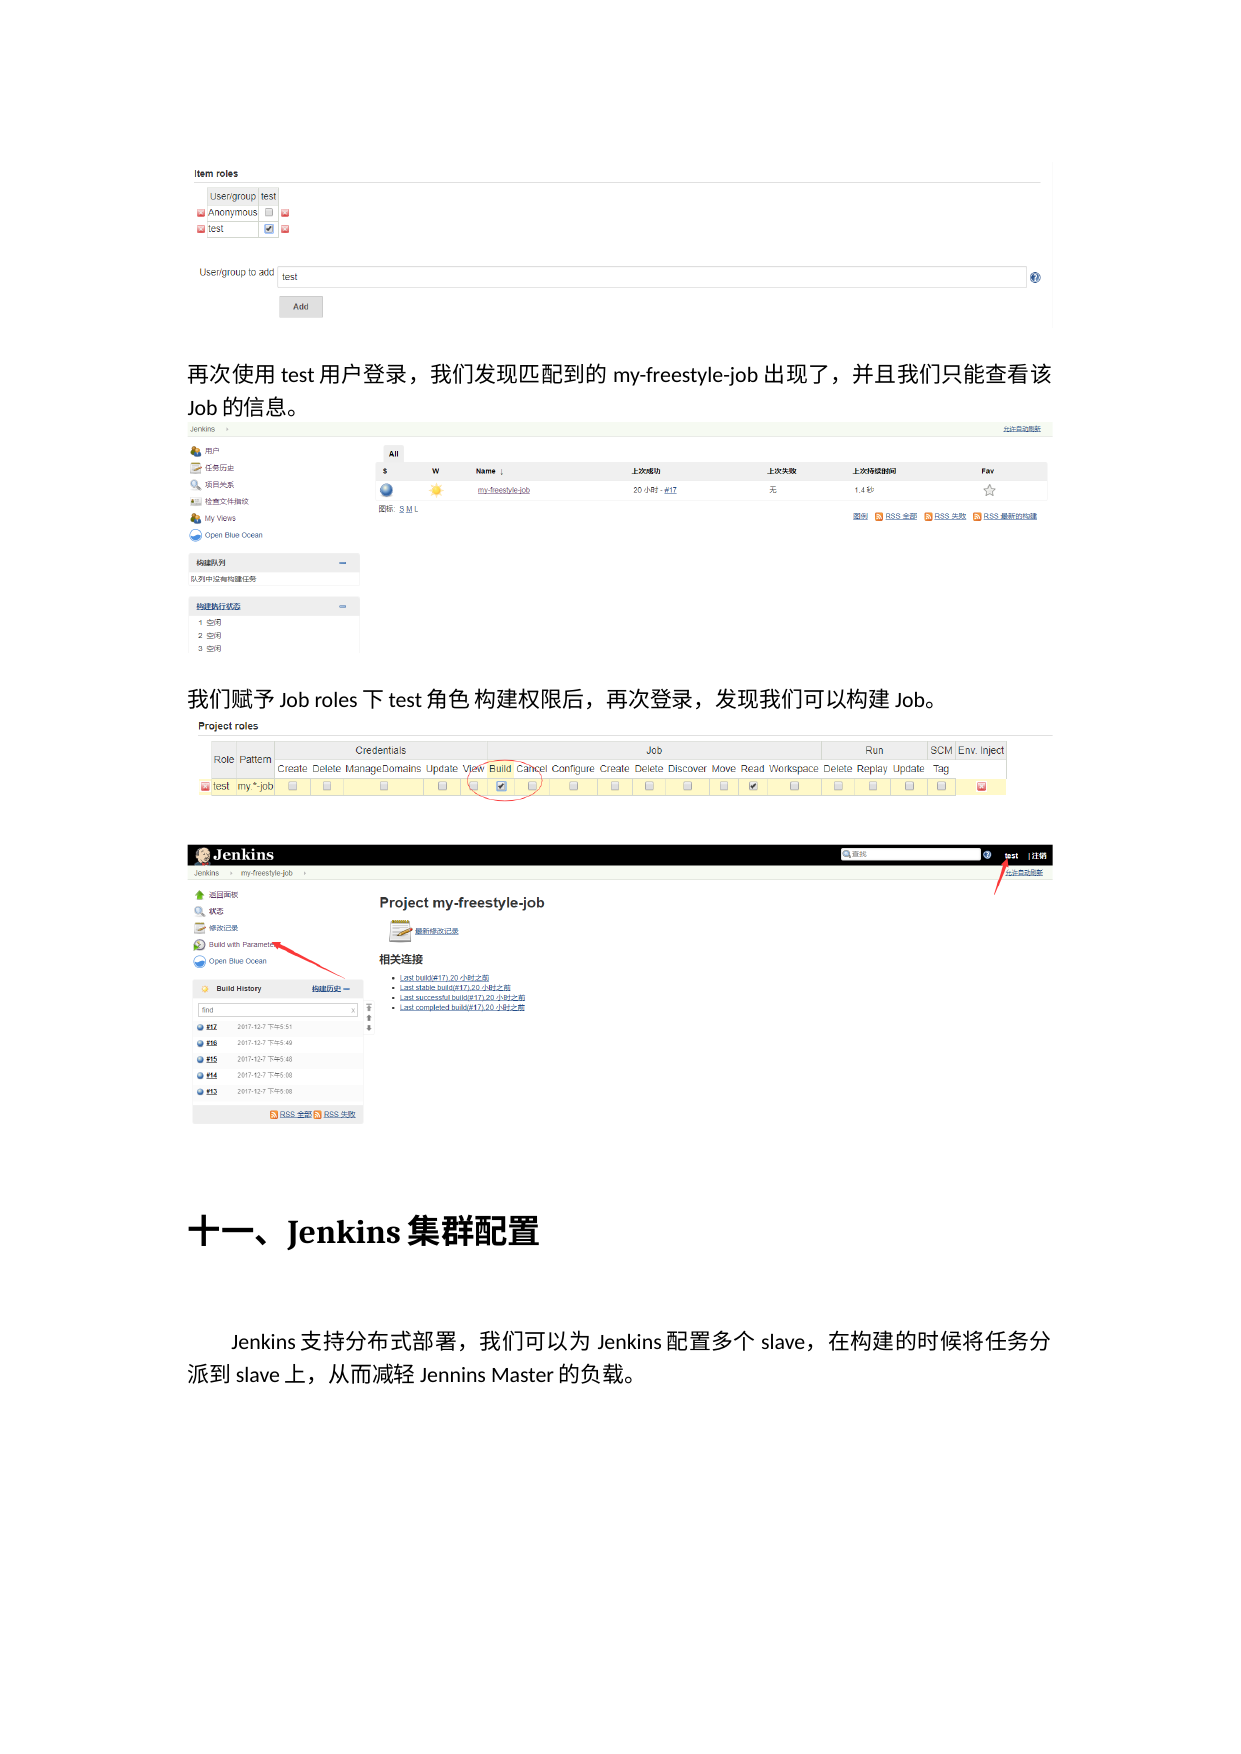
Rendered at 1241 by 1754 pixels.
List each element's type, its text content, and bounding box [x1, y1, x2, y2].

text Jenkins支持分布式部署，我们可以为Jenkins配置多个slave，在构建的时候将任务分派到slave上，从而减轻Jennins Master的负载。 [187, 1324, 1053, 1389]
picture [187, 844, 1053, 1127]
text 再次使用test用户登录，我们发现匹配到的my-freestyle-job 出现了，并且我们只能查看该Job的信息。 [187, 357, 1053, 422]
subtitle 十一、Jenkins集群配置 [187, 1197, 1053, 1262]
picture [187, 162, 1053, 328]
picture [187, 714, 1053, 817]
picture [187, 422, 1053, 653]
text 我们赋予Job roles下test角色 构建权限后，再次登录，发现我们可以构建Job。 [187, 682, 1053, 714]
